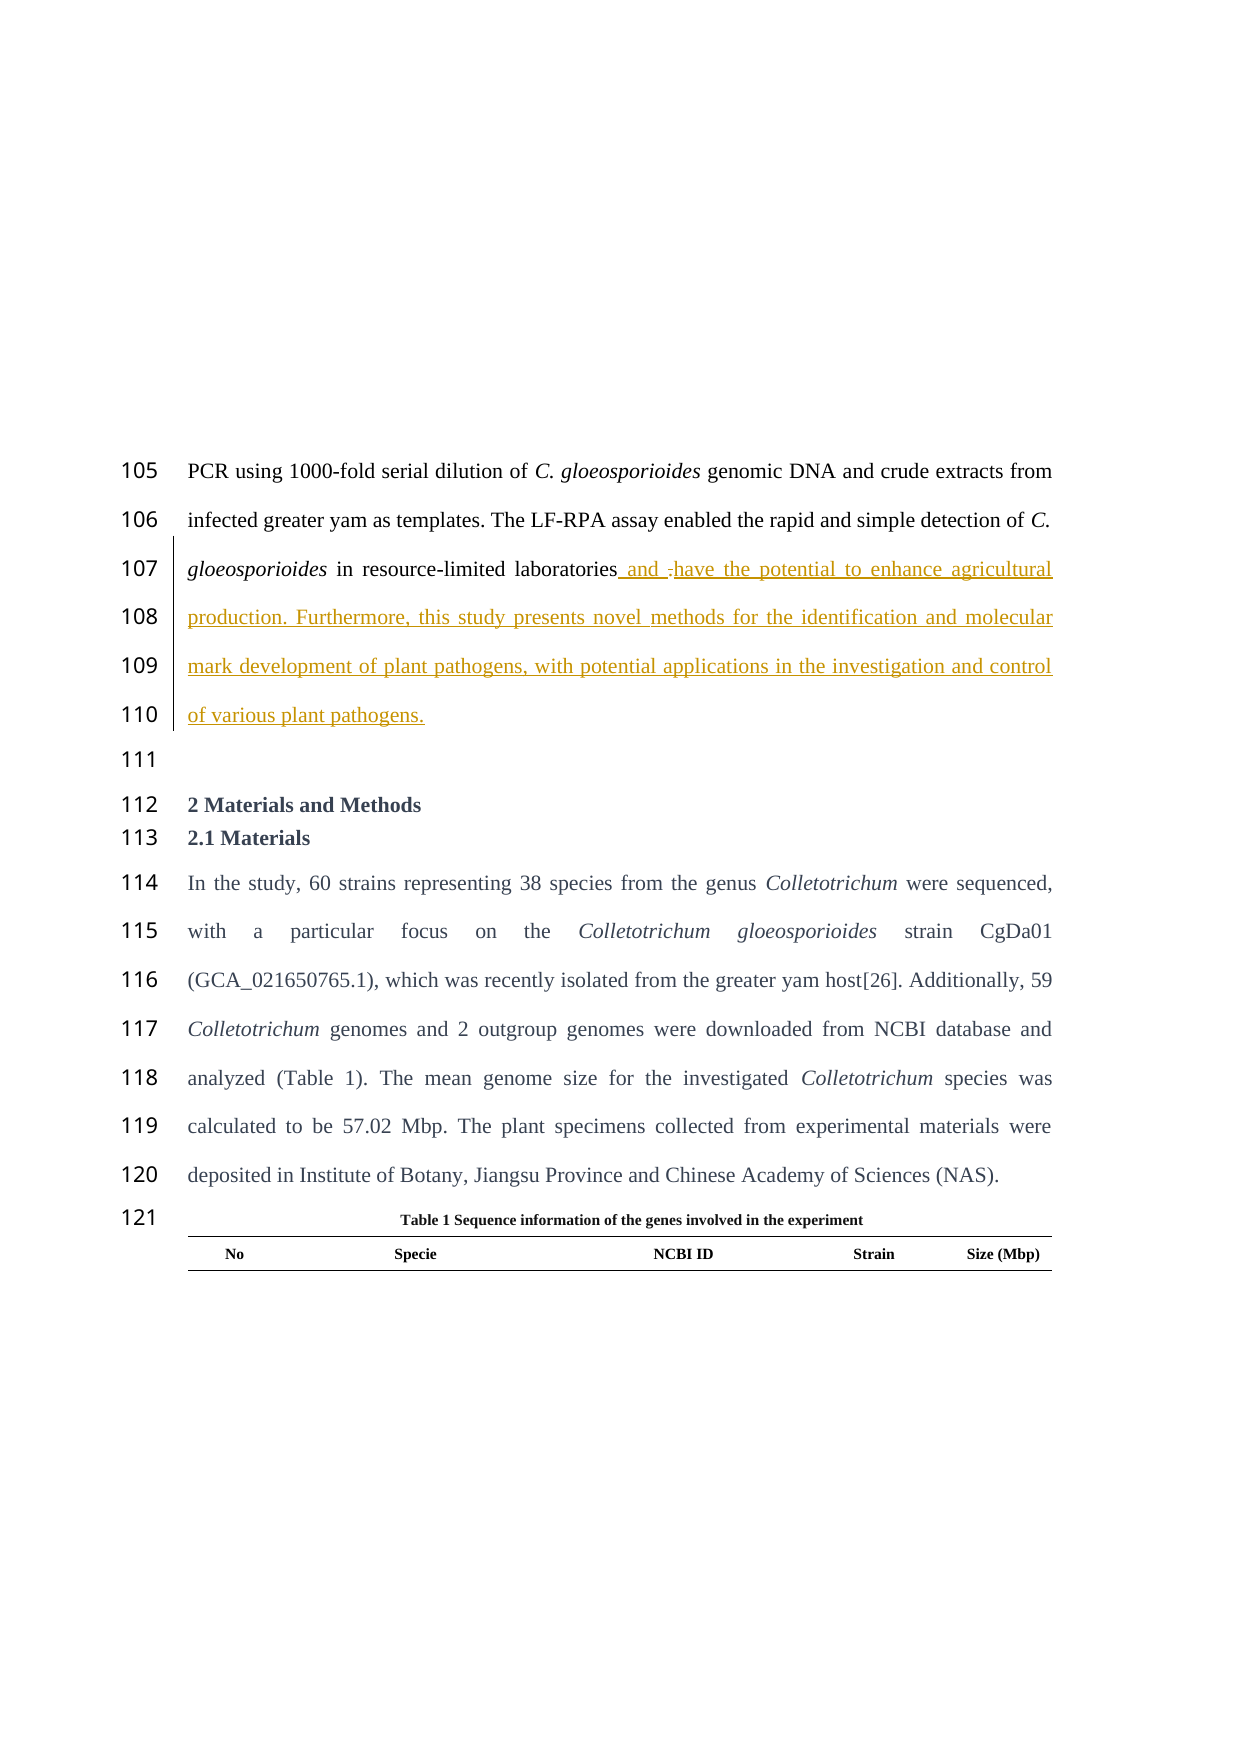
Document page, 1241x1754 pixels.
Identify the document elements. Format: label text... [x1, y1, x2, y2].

table_header Strain [793, 1237, 931, 1270]
text In the study, 60 strains representing 38 species from the genus Colletotrichum were sequenced, with a particular focus on the Colletotrichum gloeosporioides strain CgDa01 (GCA_021650765.1), which was recently isolated from the greater yam host[26]. Additionally, 59 Colletotrichum genomes and 2 outgroup genomes were downloaded from NCBI database and analyzed (Table 1). The mean genome size for the investigated Colletotrichum species was calculated to be 57.02 Mbp. The plant specimens collected from experimental materials were deposited in Institute of Botany, Jiangsu Province and Chinese Academy of Sciences (NAS). [187, 866, 1053, 1191]
table_header NCBI ID [550, 1237, 793, 1270]
subtitle 2 Materials and Methods [187, 788, 1053, 821]
text Table 1 Sequence information of the genes involved in the experiment [187, 1204, 1053, 1236]
subtitle 2.1 Materials [187, 821, 1053, 853]
table_header No. [188, 1237, 257, 1270]
table_header Size (Mbp) [931, 1237, 1052, 1270]
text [187, 454, 1053, 626]
table_header Specie [257, 1237, 550, 1270]
